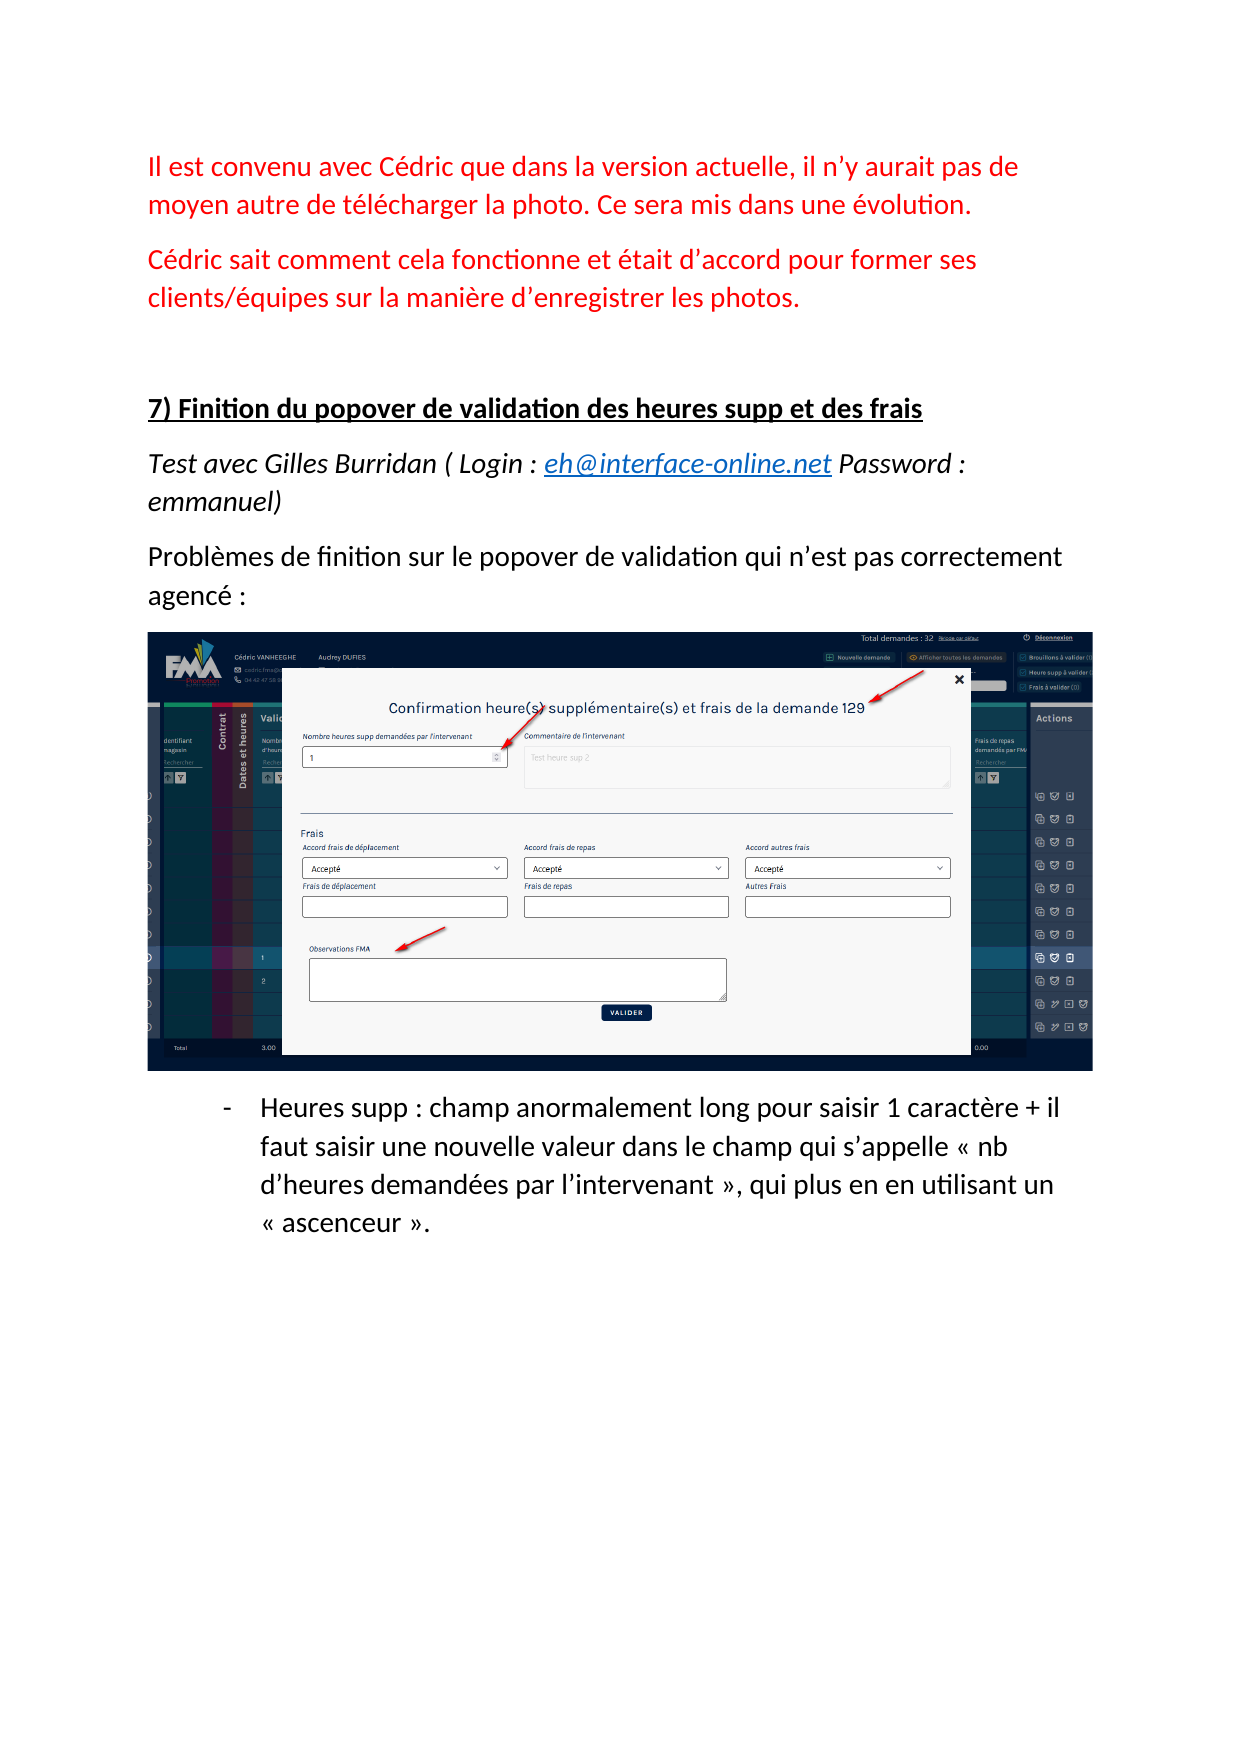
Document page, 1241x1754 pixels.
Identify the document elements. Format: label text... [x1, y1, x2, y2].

picture [147, 632, 1093, 1071]
text 7) Finition du popover de validation des heures supp et des frais [148, 390, 1093, 425]
text Test avec Gilles Burridan ( Login : eh@interface-online.net Password : emmanuel) [148, 445, 1093, 519]
text Il est convenu avec Cédric que dans la version actuelle, il n’y aurait pas de moyen autre de télécharger la photo. Ce sera mis dans une évolution. [148, 148, 1093, 222]
list Heures supp : champ anormalement long pour saisir 1 caractère + il faut saisir une nouvelle valeur dans le champ qui s’appelle « nb d’heures demandées par l’intervenant », qui plus en en utilisant un « ascenceur ». [223, 1089, 1093, 1240]
text Problèmes de finition sur le popover de validation qui n’est pas correctement agencé : [148, 538, 1093, 612]
text Cédric sait comment cela fonctionne et était d’accord pour former ses clients/équipes sur la manière d’enregistrer les photos. [148, 241, 1093, 315]
